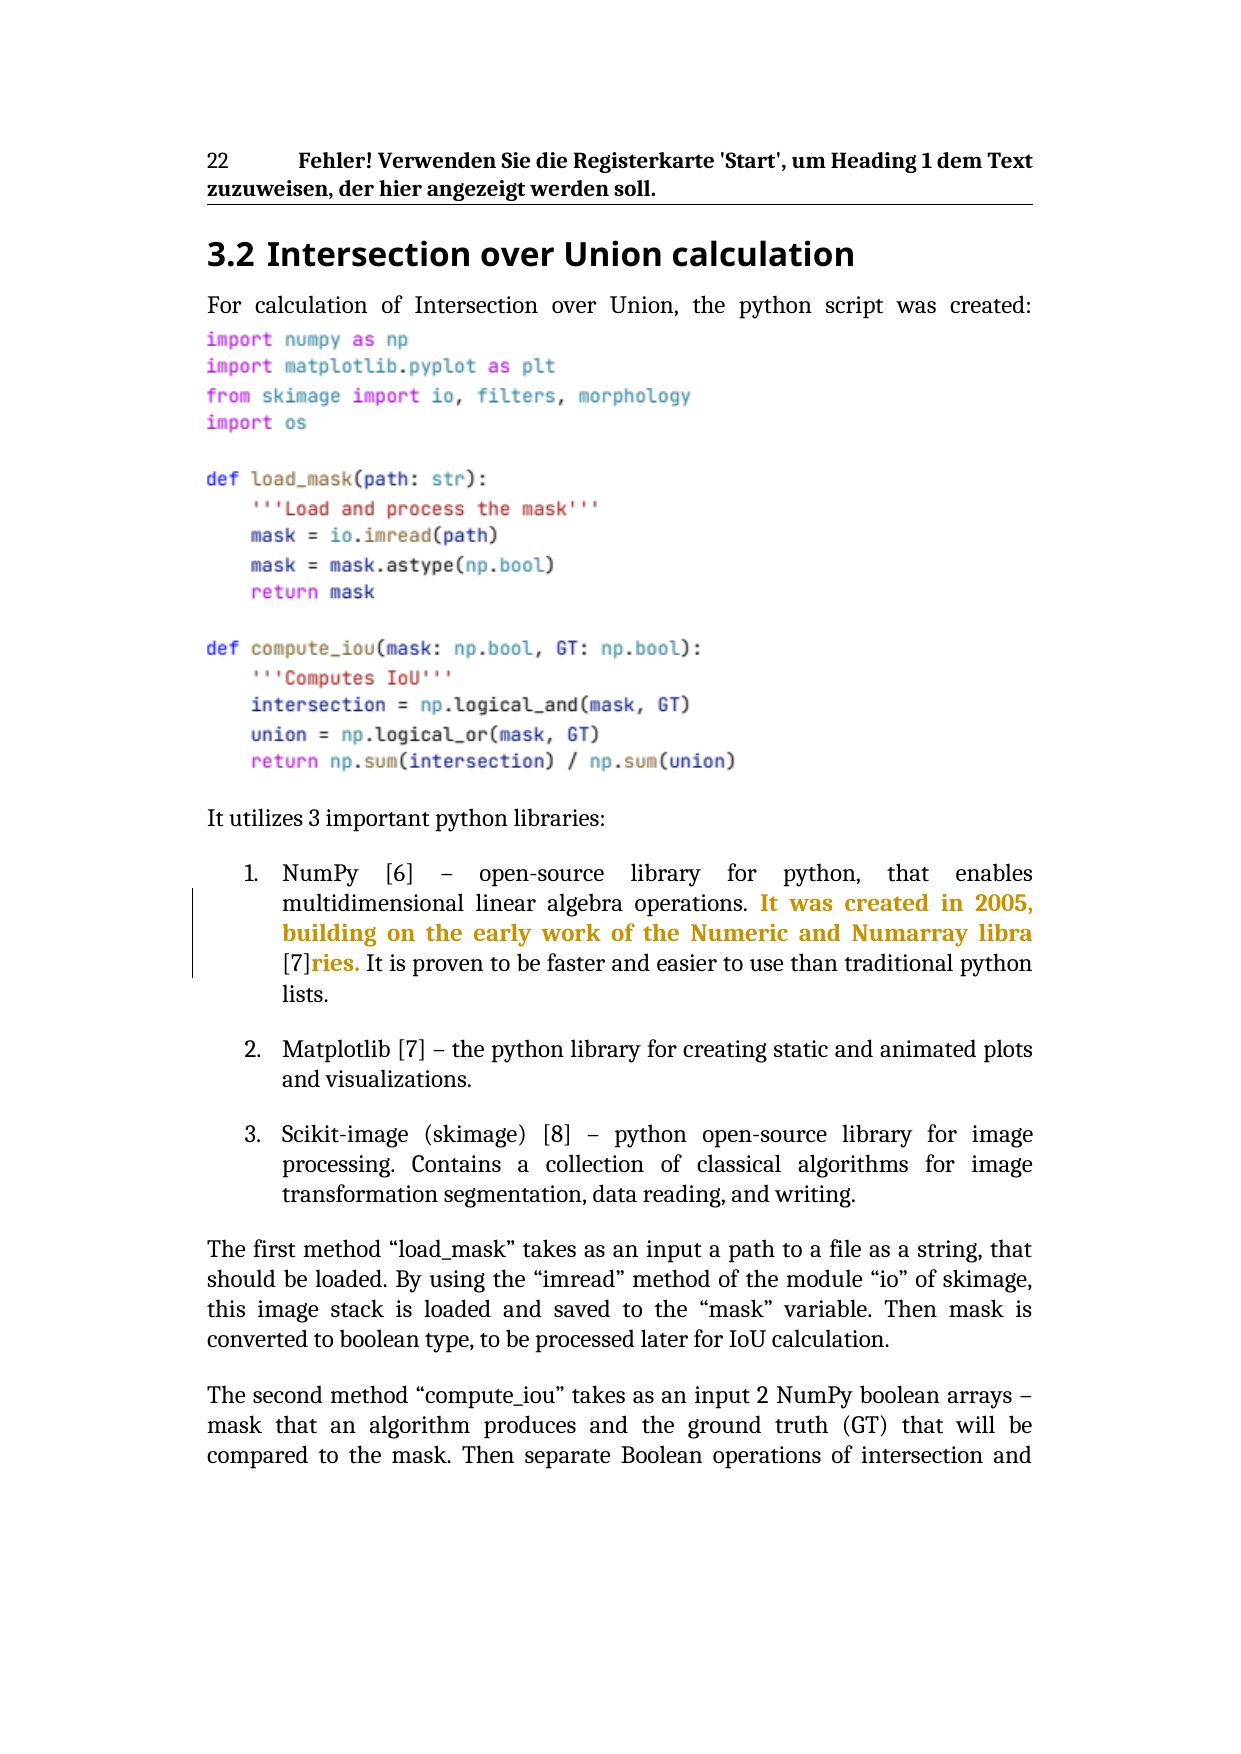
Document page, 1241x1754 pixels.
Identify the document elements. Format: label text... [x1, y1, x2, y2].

list NumPy – open-source library for python, that enables multidimensional linear algebra operations. It was created in 2005, building on the early work of the Numeric and Numarray libraries. It is proven to be faster and easier to use than traditional python lists. [244, 859, 1033, 1008]
subtitle Intersection over Union calculation [207, 231, 1033, 276]
text For calculation of Intersection over Union, the python script was created:It utilizes 3 important python libraries: [207, 291, 1033, 833]
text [207, 1381, 1033, 1469]
list Matplotlib – the python library for creating static and animated plots and visualizations. [244, 1034, 1033, 1093]
text The first method “load_mask” takes as an input a path to a file as a string, that should be loaded. By using the “imread” method of the module “io” of skimage, this image stack is loaded and saved to the “mask” variable. Then mask is converted to boolean type, to be processed later for IoU calculation. [207, 1235, 1033, 1354]
list Scikit-image (skimage) – python open-source library for image processing. Contains a collection of classical algorithms for image transformation segmentation, data reading, and writing. [244, 1120, 1033, 1209]
